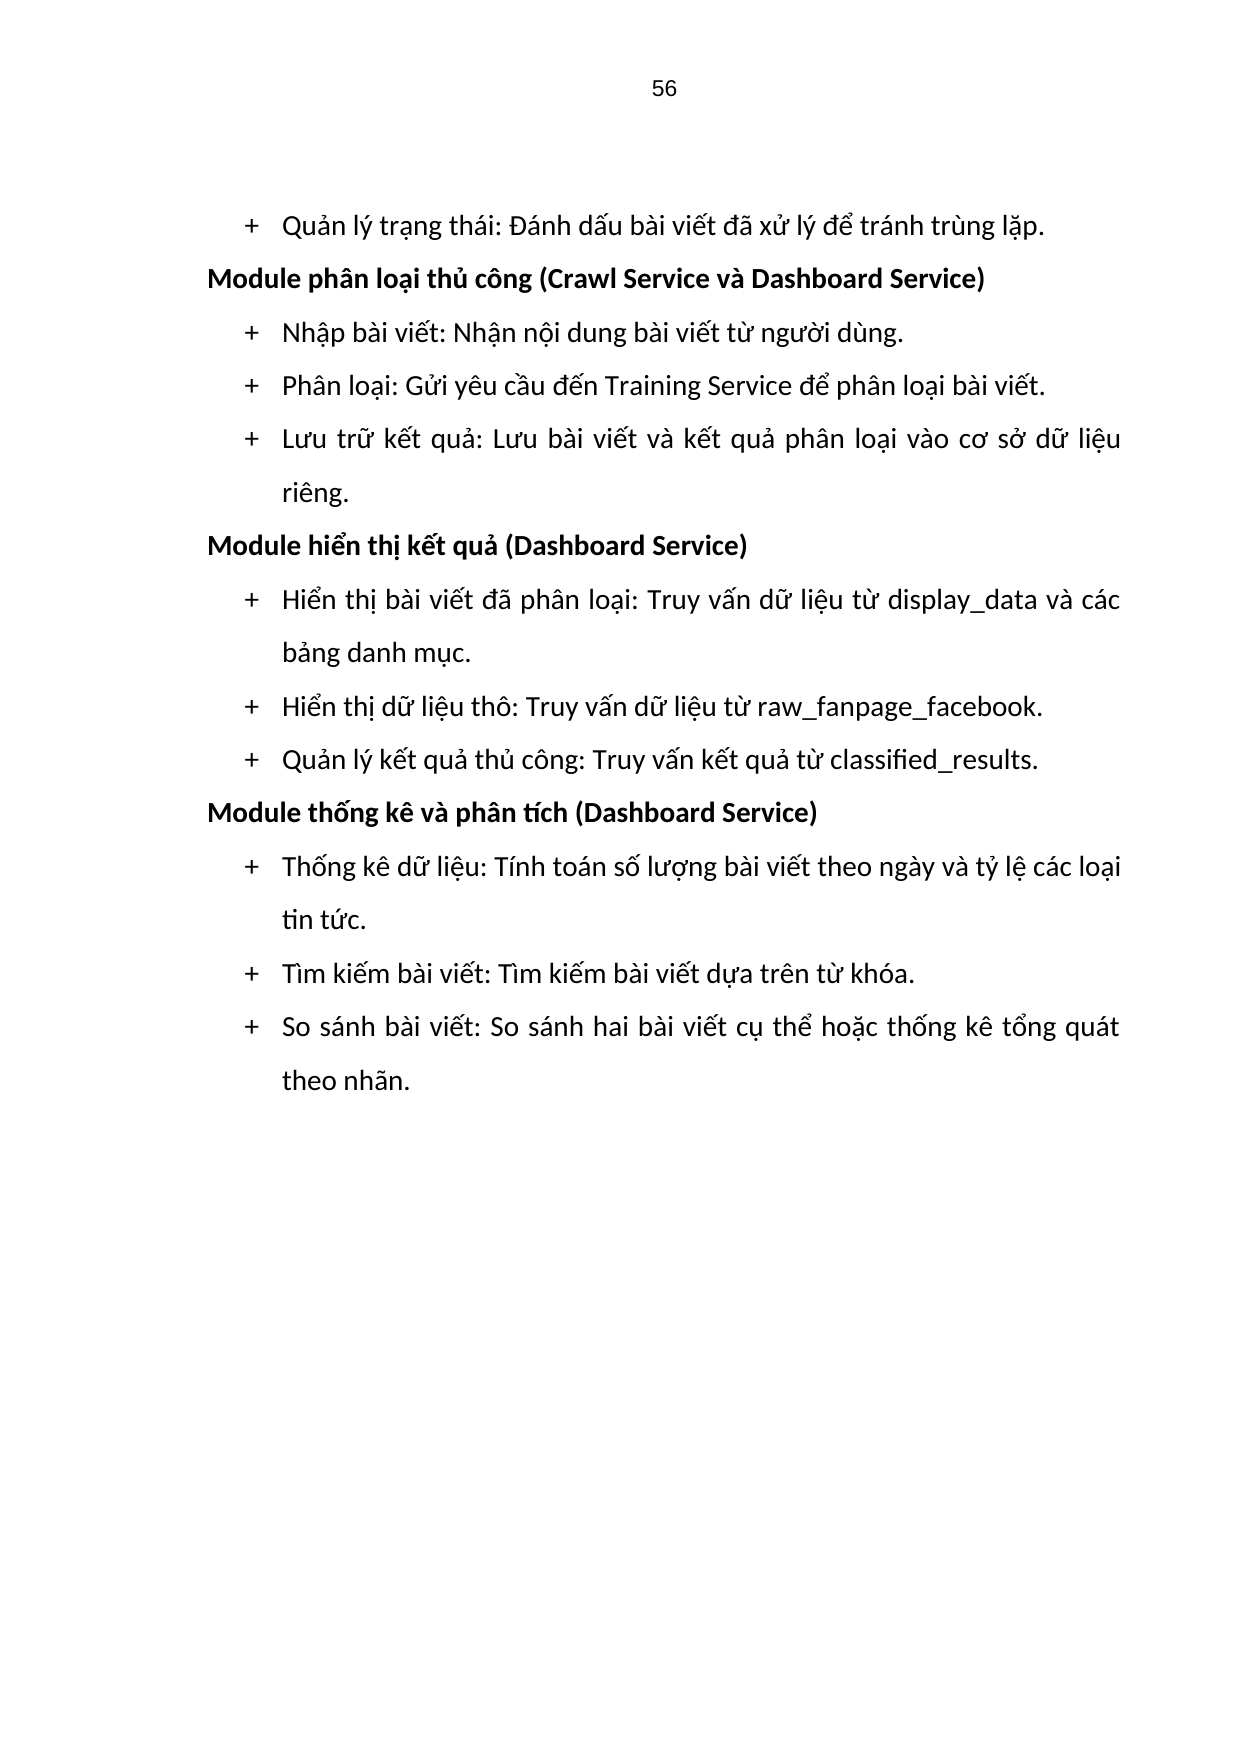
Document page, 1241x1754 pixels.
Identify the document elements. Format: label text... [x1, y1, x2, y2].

list Quản lý trạng thái: Đánh dấu bài viết đã xử lý để tránh trùng lặp. [244, 207, 1122, 242]
text Module phân loại thủ công (Crawl Service và Dashboard Service) [207, 260, 1122, 296]
list Tìm kiếm bài viết: Tìm kiếm bài viết dựa trên từ khóa. [244, 955, 1122, 991]
text Module thống kê và phân tích (Dashboard Service) [207, 794, 1122, 830]
list Quản lý kết quả thủ công: Truy vấn kết quả từ classified_results. [244, 741, 1122, 777]
list Hiển thị dữ liệu thô: Truy vấn dữ liệu từ raw_fanpage_facebook. [244, 688, 1122, 723]
list Nhập bài viết: Nhận nội dung bài viết từ người dùng. [244, 314, 1122, 349]
list Thống kê dữ liệu: Tính toán số lượng bài viết theo ngày và tỷ lệ các loại tin tức. [244, 848, 1122, 937]
list Lưu trữ kết quả: Lưu bài viết và kết quả phân loại vào cơ sở dữ liệu riêng. [244, 421, 1122, 509]
list Hiển thị bài viết đã phân loại: Truy vấn dữ liệu từ display_data và các bảng danh mục. [244, 581, 1122, 670]
text Module hiển thị kết quả (Dashboard Service) [207, 527, 1122, 563]
list So sánh bài viết: So sánh hai bài viết cụ thể hoặc thống kê tổng quát theo nhãn. [244, 1008, 1122, 1097]
list Phân loại: Gửi yêu cầu đến Training Service để phân loại bài viết. [244, 367, 1122, 403]
